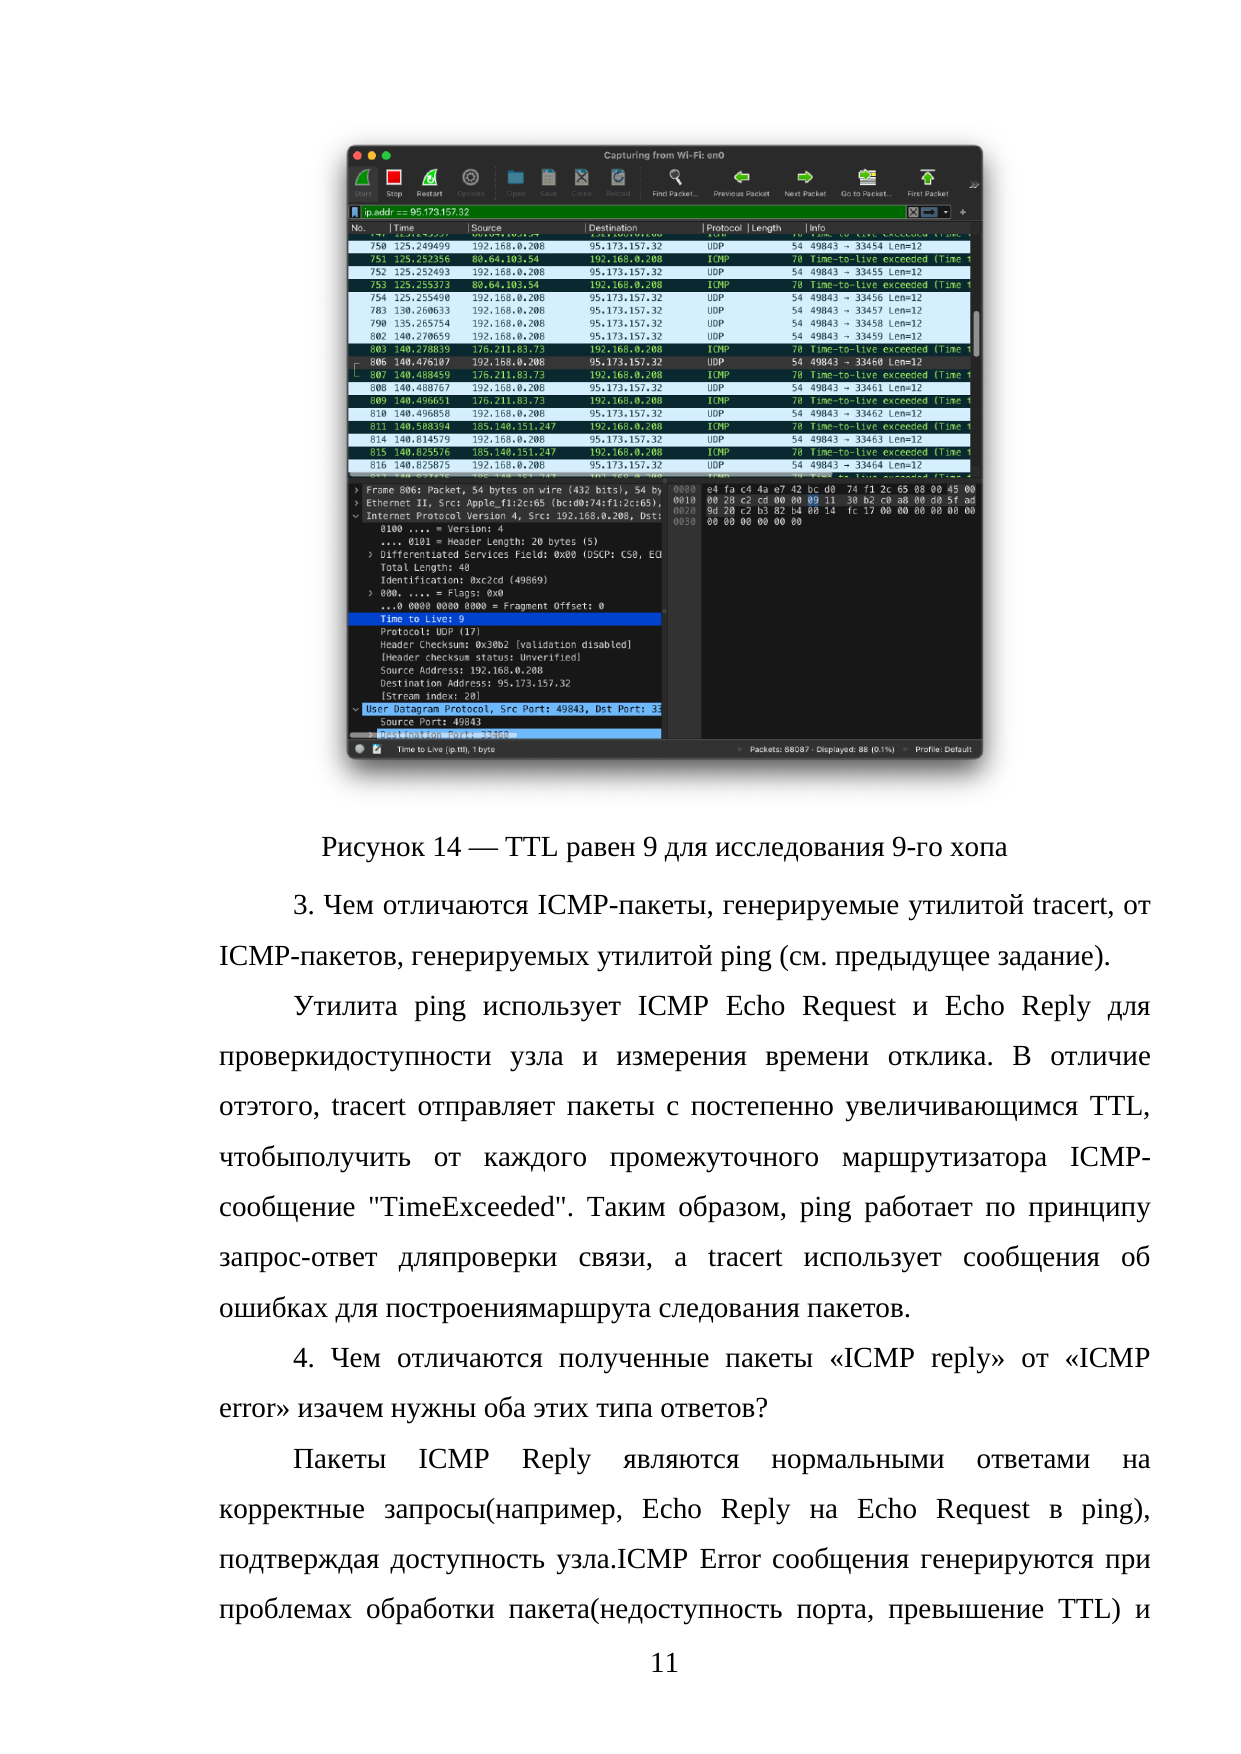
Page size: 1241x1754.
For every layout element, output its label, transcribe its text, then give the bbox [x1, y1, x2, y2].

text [219, 1441, 1152, 1625]
picture [307, 118, 1022, 812]
text Утилита ping использует ICMP Echo Request и Echo Reply для проверкидоступности узла и измерения времени отклика. В отличие отэтого, tracert отправляет пакеты с постепенно увеличивающимся TTL, чтобыполучить от каждого промежуточного маршрутизатора ICMP-сообщение "TimeExceeded". Таким образом, ping работает по принципу запрос-ответ дляпроверки связи, а tracert использует сообщения об ошибках для построениямаршрута следования пакетов. [219, 988, 1152, 1323]
text 3. Чем отличаются ICMP-пакеты, генерируемые утилитой tracert, от ICMP-пакетов, генерируемых утилитой ping (см. предыдущее задание). [219, 887, 1152, 971]
text 4. Чем отличаются полученные пакеты «ICMP reply» от «ICMP error» изачем нужны оба этих типа ответов? [219, 1340, 1152, 1424]
text Рисунок 14 — TTL равен 9 для исследования 9-го хопа [177, 829, 1152, 862]
